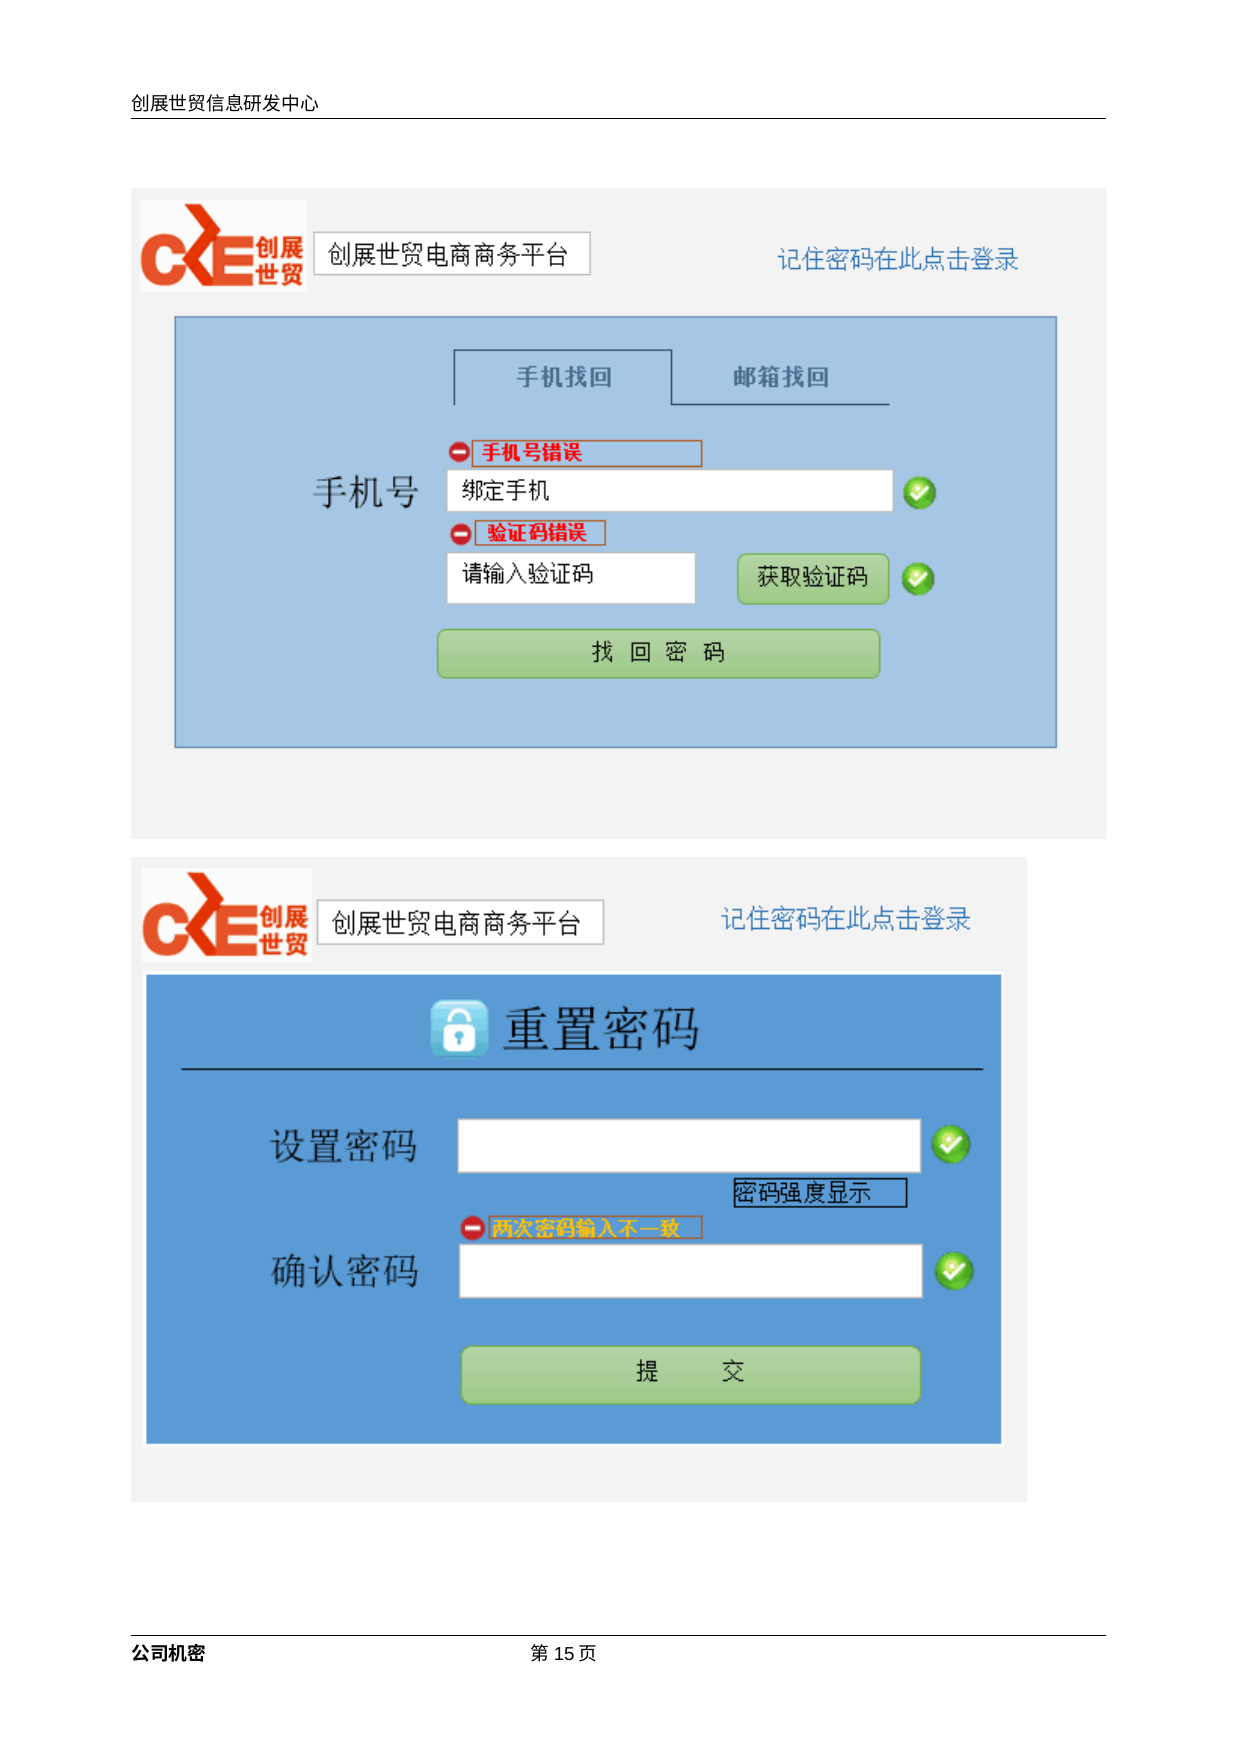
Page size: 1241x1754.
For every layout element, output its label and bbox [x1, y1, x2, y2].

picture [131, 188, 1107, 839]
picture [131, 857, 1028, 1502]
